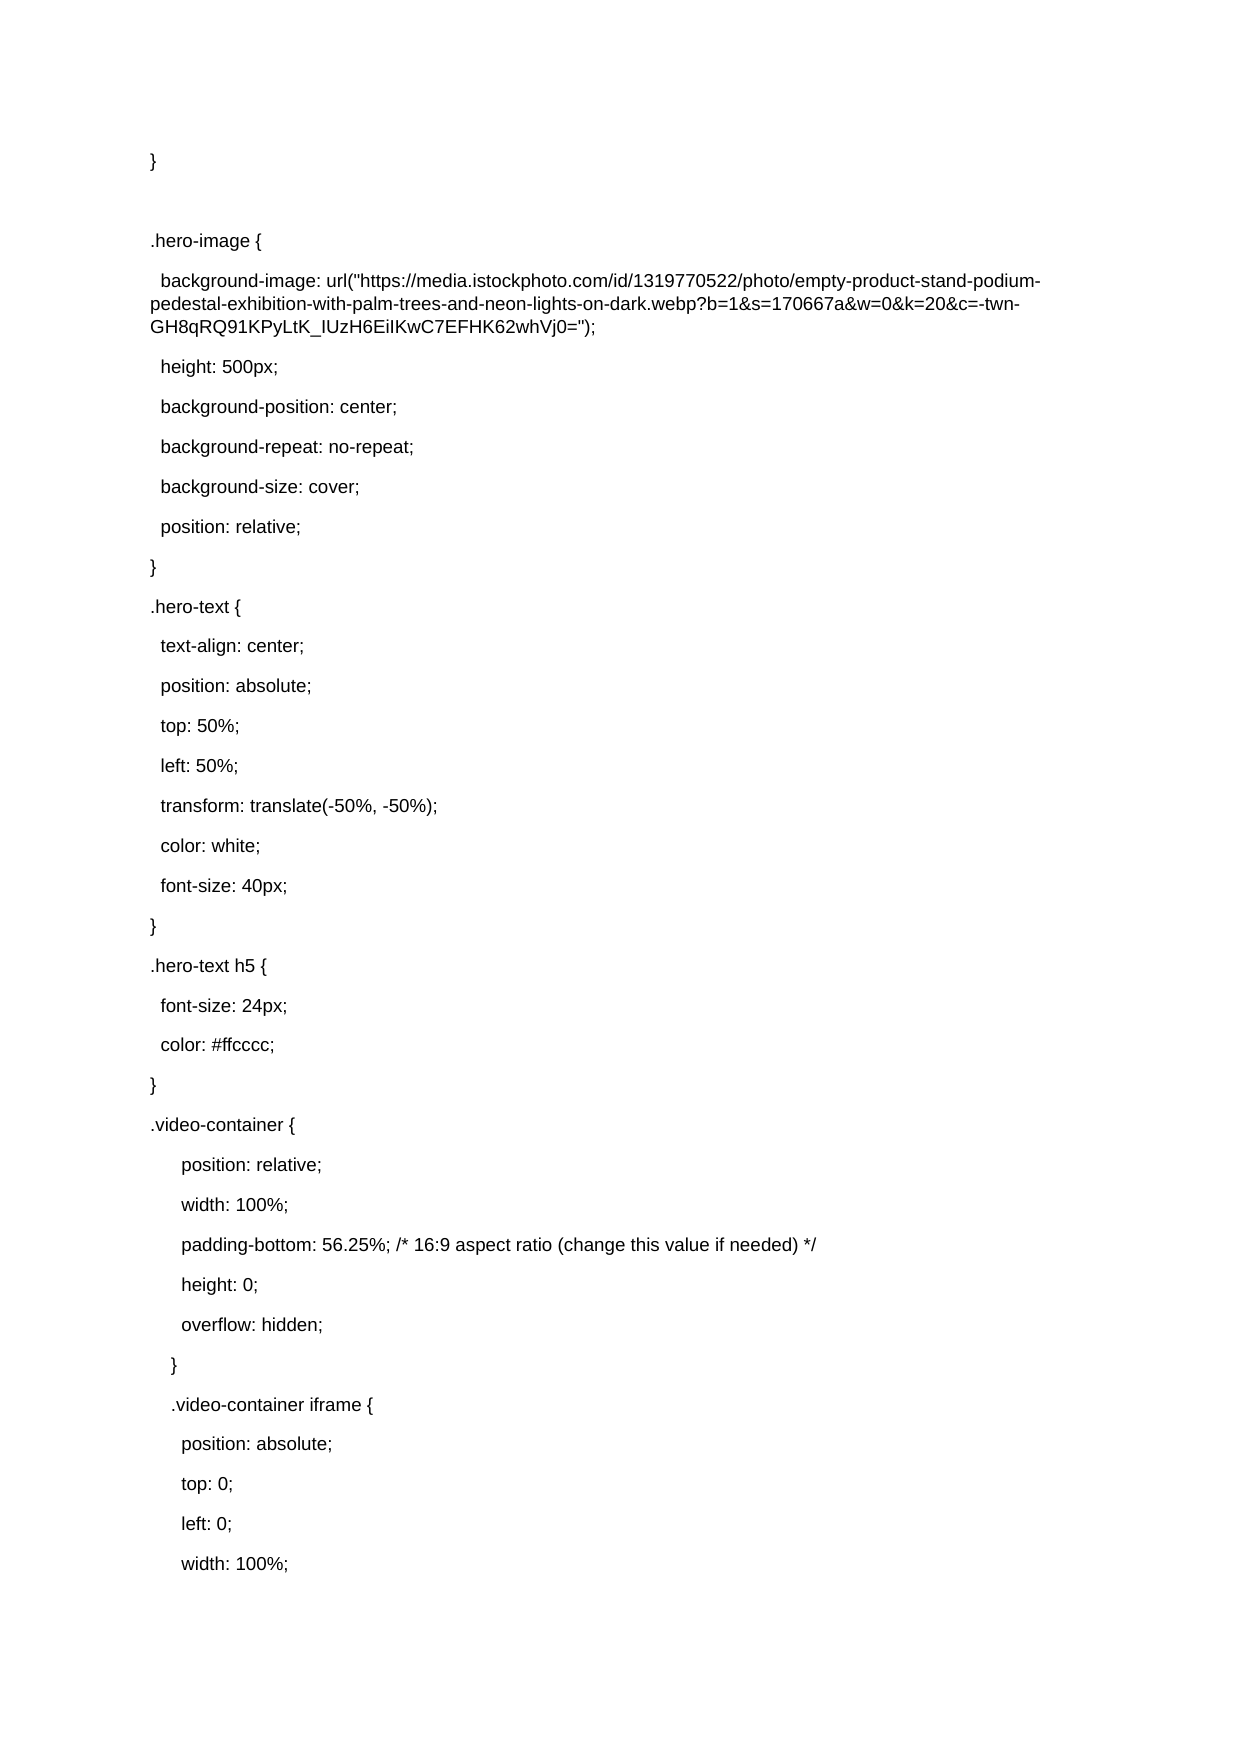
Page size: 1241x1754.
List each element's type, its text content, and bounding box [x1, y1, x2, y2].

text width: 100%; [150, 1553, 1090, 1574]
text } [150, 150, 1090, 172]
text background-image: url("https://media.istockphoto.com/id/1319770522/photo/empty-product-stand-podium-pedestal-exhibition-with-palm-trees-and-neon-lights-on-dark.webp?b=1&s=170667a&w=0&k=20&c=-twn-GH8qRQ91KPyLtK_IUzH6EiIKwC7EFHK62whVj0="); [150, 270, 1090, 338]
text } [150, 556, 1090, 577]
text width: 100%; [150, 1194, 1090, 1215]
text .hero-text h5 { [150, 954, 1090, 976]
text top: 0; [150, 1473, 1090, 1495]
text position: relative; [150, 516, 1090, 537]
text height: 0; [150, 1274, 1090, 1295]
text .video-container { [150, 1114, 1090, 1136]
text .video-container iframe { [150, 1393, 1090, 1415]
text overflow: hidden; [150, 1313, 1090, 1335]
text font-size: 24px; [150, 994, 1090, 1016]
text padding-bottom: 56.25%; /* 16:9 aspect ratio (change this value if needed) */ [150, 1234, 1090, 1255]
text left: 50%; [150, 755, 1090, 777]
text background-repeat: no-repeat; [150, 436, 1090, 457]
text transform: translate(-50%, -50%); [150, 795, 1090, 816]
text } [150, 1353, 1090, 1375]
text color: #ffcccc; [150, 1034, 1090, 1056]
text height: 500px; [150, 356, 1090, 378]
text font-size: 40px; [150, 875, 1090, 896]
text position: absolute; [150, 675, 1090, 697]
text position: relative; [150, 1154, 1090, 1176]
text text-align: center; [150, 635, 1090, 657]
text color: white; [150, 835, 1090, 856]
text .hero-image { [150, 230, 1090, 251]
text } [150, 914, 1090, 936]
text .hero-text { [150, 595, 1090, 617]
text left: 0; [150, 1513, 1090, 1534]
text position: absolute; [150, 1433, 1090, 1455]
text top: 50%; [150, 715, 1090, 737]
text background-position: center; [150, 396, 1090, 417]
text } [150, 1074, 1090, 1096]
text background-size: cover; [150, 476, 1090, 497]
